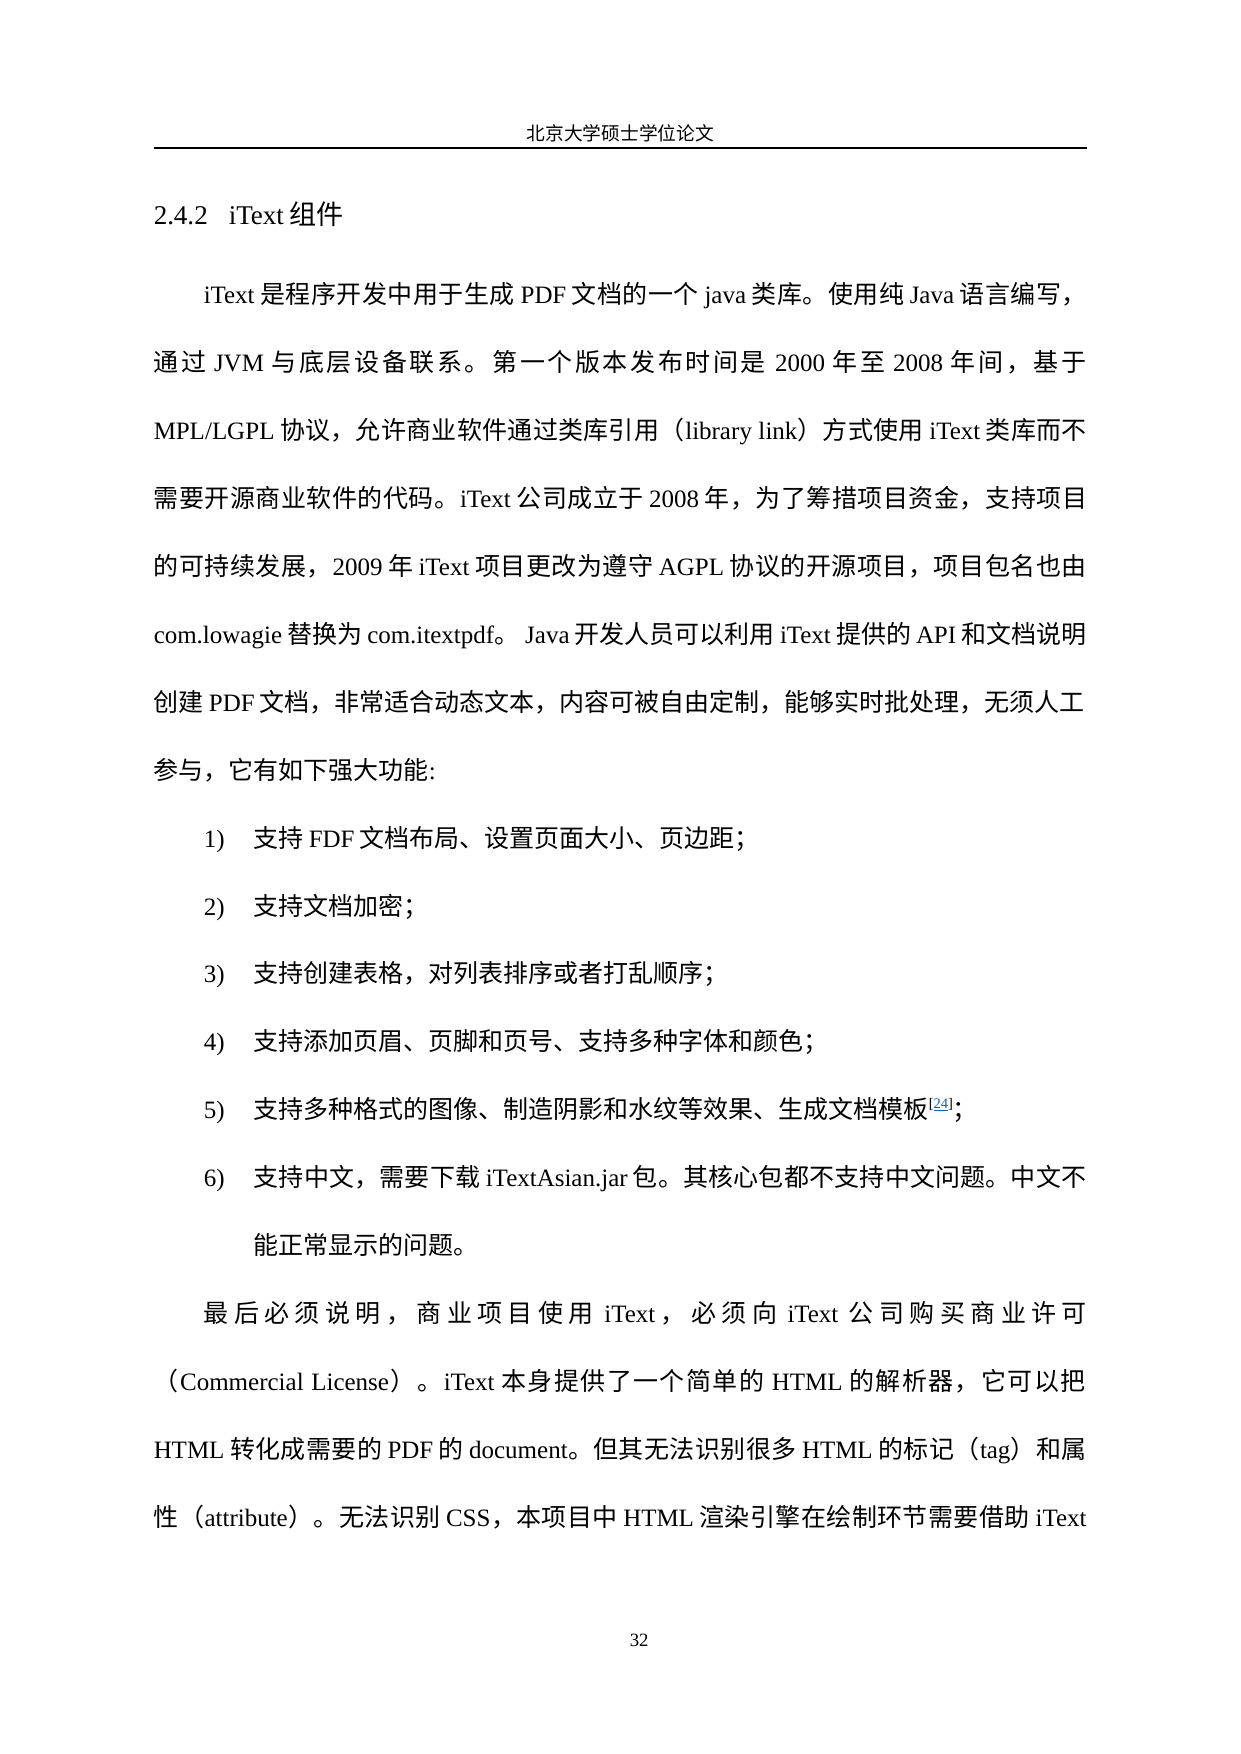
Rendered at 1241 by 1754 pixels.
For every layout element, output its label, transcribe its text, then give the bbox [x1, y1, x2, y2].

subtitle iText组件 [153, 178, 1087, 246]
list 支持多种格式的图像、制造阴影和水纹等效果、生成文档模板[24]； [203, 1074, 1087, 1142]
list 支持添加页眉、页脚和页号、支持多种字体和颜色； [203, 1006, 1087, 1074]
list 支持FDF文档布局、设置页面大小、页边距； [203, 802, 1087, 870]
list 支持中文，需要下载iTextAsian.jar包。其核心包都不支持中文问题。中文不能正常显示的问题。 [203, 1142, 1087, 1278]
list 支持创建表格，对列表排序或者打乱顺序； [203, 938, 1087, 1006]
text iText是程序开发中用于生成PDF文档的一个java类库。使用纯Java语言编写，通过JVM与底层设备联系。第一个版本发布时间是2000年至2008年间，基于MPL/LGPL协议，允许商业软件通过类库引用（library link）方式使用iText类库而不需要开源商业软件的代码。iText公司成立于2008年，为了筹措项目资金，支持项目的可持续发展，2009年iText项目更改为遵守AGPL协议的开源项目，项目包名也由com.lowagie替换为com.itextpdf。 Java开发人员可以利用iText提供的API和文档说明创建PDF文档，非常适合动态文本，内容可被自由定制，能够实时批处理，无须人工参与，它有如下强大功能: [153, 259, 1087, 802]
list 支持文档加密； [203, 870, 1087, 938]
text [153, 1278, 1087, 1549]
